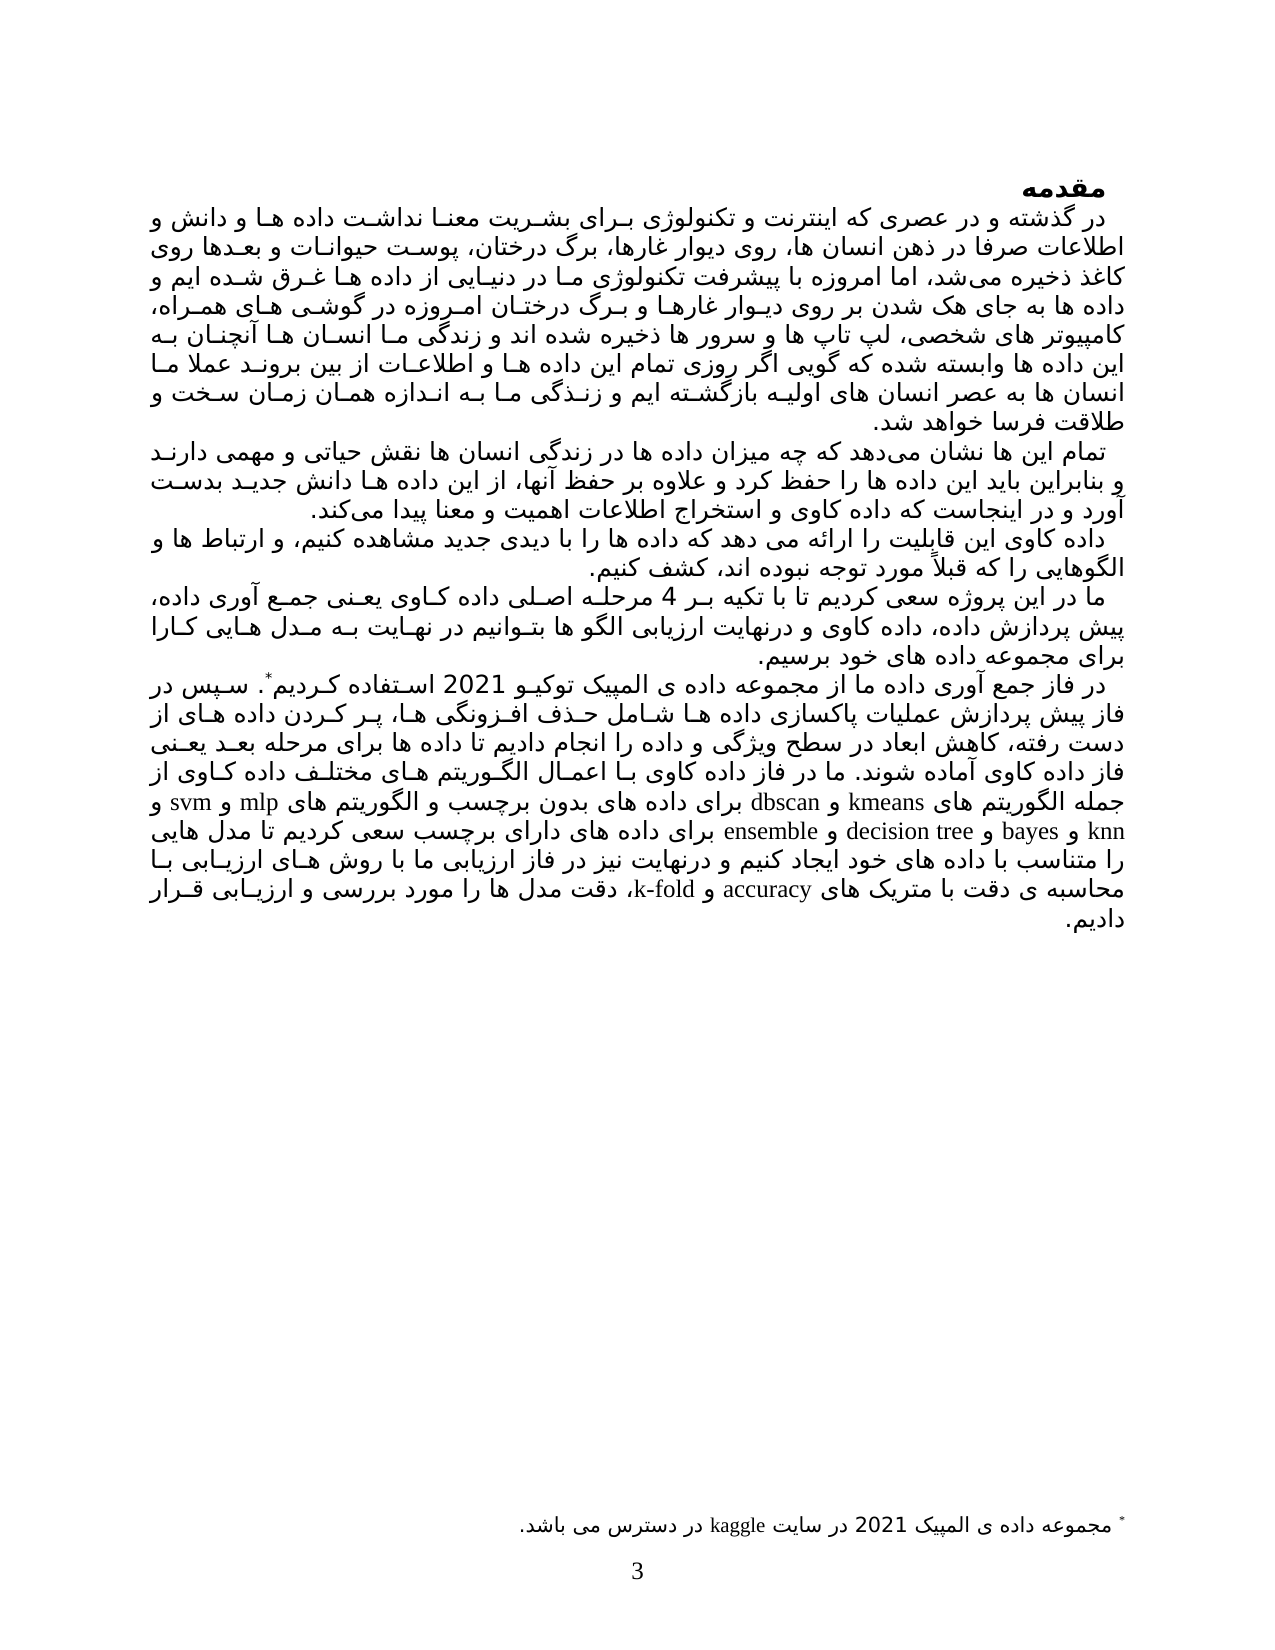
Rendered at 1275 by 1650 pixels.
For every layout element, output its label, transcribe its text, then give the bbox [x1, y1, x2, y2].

subtitle مقدمه [150, 172, 1125, 203]
text تمام این ها نشان می‌دهد که چه میزان داده ها در زندگی انسان ها نقش حیاتی و مهمی دارند و بنابراین باید این داده ها را حفظ کرد و علاوه بر حفظ آنها، از این داده ها دانش جدید بدست آورد و در اینجاست که داده کاوی و استخراج اطلاعات اهمیت و معنا پیدا می‌کند. [150, 437, 1125, 524]
text در گذشته و در عصری که اینترنت و تکنولوژی برای بشریت معنا نداشت داده ها و دانش و اطلاعات صرفا در ذهن انسان ها، روی دیوار غارها، برگ درختان، پوست حیوانات و بعدها روی کاغذ ذخیره می‌شد، اما امروزه با پیشرفت تکنولوژی ما در دنیایی از داده ها غرق شده ایم و داده ها به جای هک شدن بر روی دیوار غارها و برگ درختان امروزه در گوشی های همراه، کامپیوتر های شخصی، لپ تاپ ها و سرور ها ذخیره شده اند و زندگی ما انسان ها آنچنان به این داده ها وابسته شده که گویی اگر روزی تمام این داده ها و اطلاعات از بین بروند عملا ما انسان ها به عصر انسان های اولیه بازگشته ایم و زنذگی ما به اندازه همان زمان سخت و طلاقت فرسا خواهد شد. [150, 203, 1125, 437]
text داده کاوی این قابلیت را ارائه می دهد که داده ها را با دیدی جدید مشاهده کنیم، و ارتباط ها و الگوهایی را که قبلاً مورد توجه نبوده اند، کشف کنیم. [150, 524, 1125, 583]
text ما در این پروژه سعی کردیم تا با تکیه بر 4 مرحله اصلی داده کاوی یعنی جمع آوری داده، پیش پردازش داده، داده کاوی و درنهایت ارزیابی الگو ها بتوانیم در نهایت به مدل هایی کارا برای مجموعه داده های خود برسیم. [150, 583, 1125, 670]
text در فاز جمع آوری داده ما از مجموعه داده ی المپیک توکیو 2021 استفاده کردیم. سپس در فاز پیش پردازش عملیات پاکسازی داده ها شامل حذف افزونگی ها، پر کردن داده های از دست رفته، کاهش ابعاد در سطح ویژگی و داده را انجام دادیم تا داده ها برای مرحله بعد یعنی فاز داده کاوی آماده شوند. ما در فاز داده کاوی با اعمال الگوریتم های مختلف داده کاوی از جمله الگوریتم های kmeans و dbscan برای داده های بدون برچسب و الگوریتم های mlp و svm و knn و bayes و decision tree و ensemble برای داده های دارای برچسب سعی کردیم تا مدل هایی را متناسب با داده های خود ایجاد کنیم و درنهایت نیز در فاز ارزیابی ما با روش های ارزیابی با محاسبه ی دقت با متریک های accuracy و k-fold، دقت مدل ها را مورد بررسی و ارزیابی قرار دادیم. [150, 670, 1125, 933]
